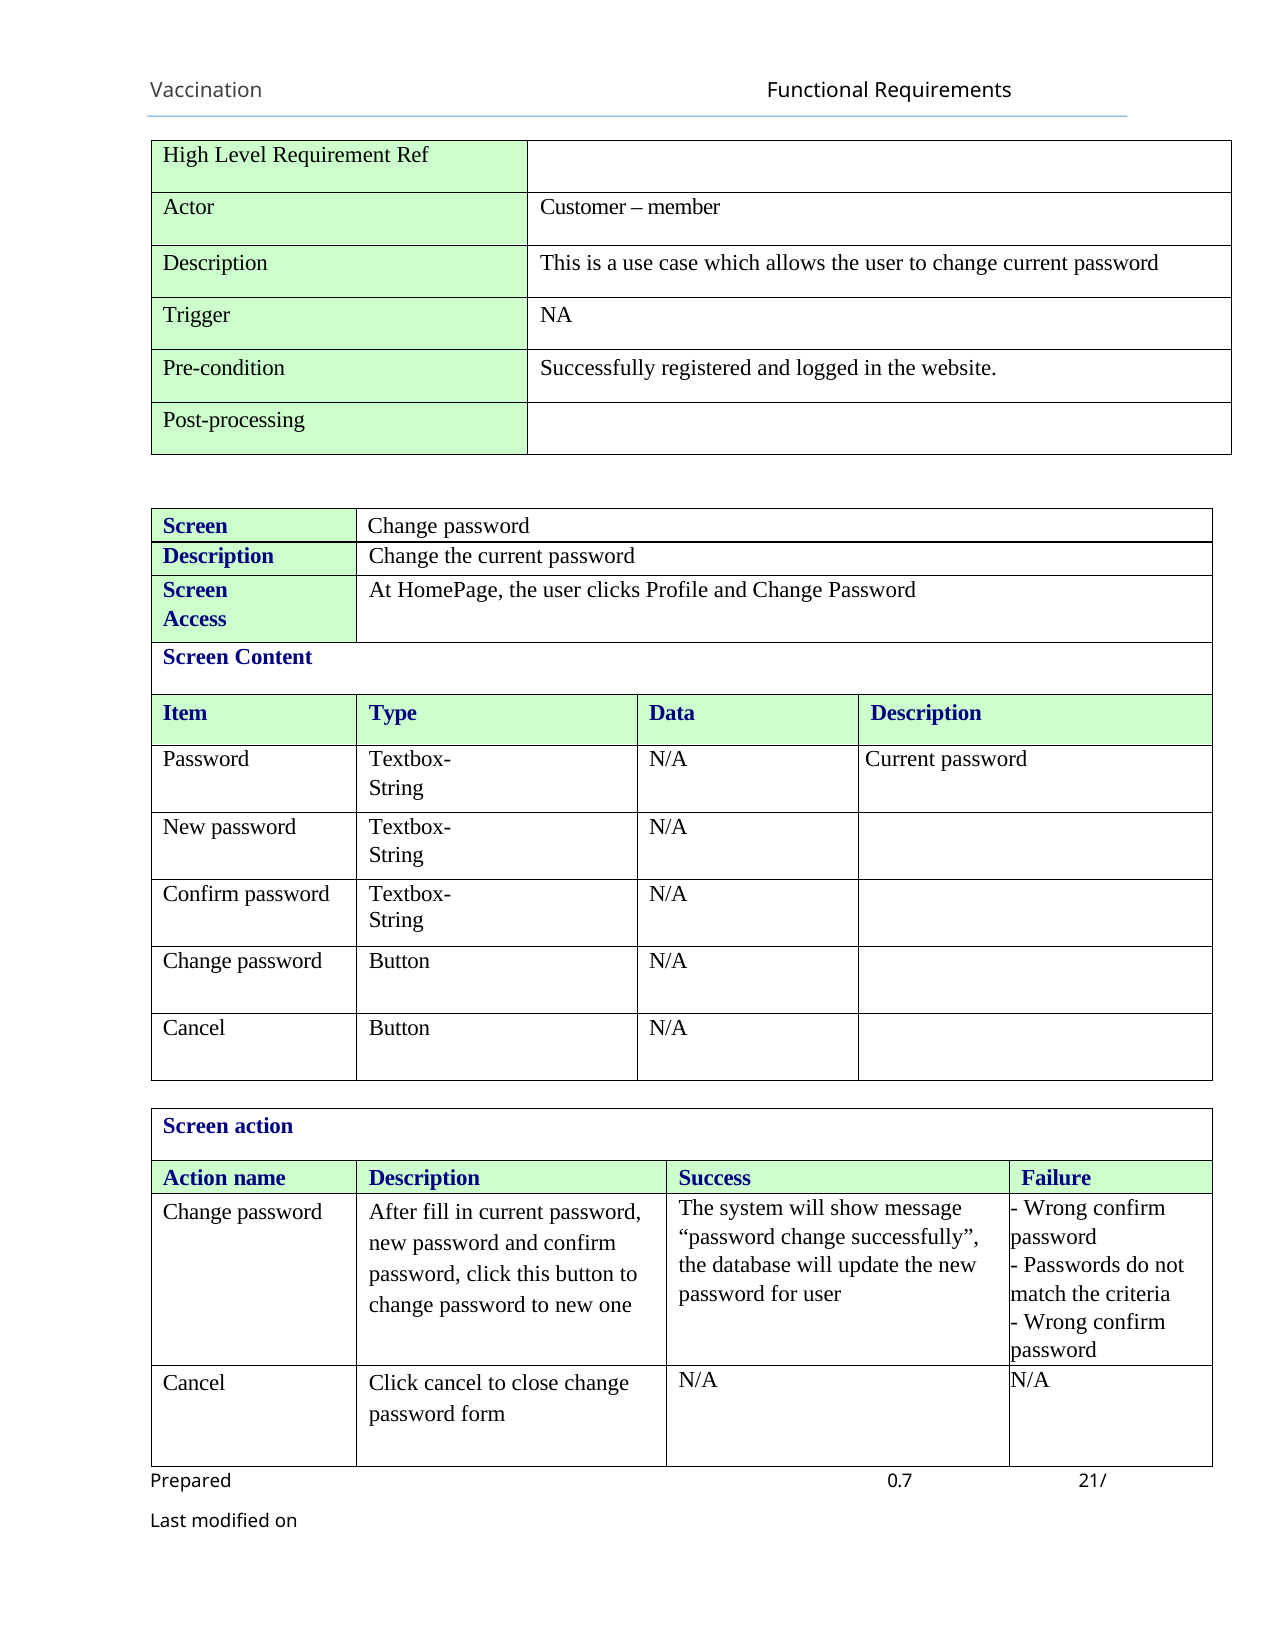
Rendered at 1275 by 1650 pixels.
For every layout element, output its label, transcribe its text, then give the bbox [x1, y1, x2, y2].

table_cell Confirm password [152, 880, 356, 946]
table_cell [859, 880, 1212, 946]
table_cell Failure [1010, 1161, 1212, 1193]
table_cell New password [152, 813, 356, 879]
table_cell At HomePage, the user clicks Profile and Change Password [357, 576, 1212, 642]
table_cell N/A [638, 947, 858, 1013]
table_cell - Wrong confirm password - Passwords do not match the criteria - Wrong confirm password [1010, 1194, 1212, 1365]
table_cell [528, 403, 1231, 454]
table_cell Screen Content [152, 643, 1212, 694]
table_cell [859, 947, 1212, 1013]
table_cell Description [152, 543, 356, 575]
table_cell Post-processing [152, 403, 527, 454]
table_cell Action name [152, 1161, 356, 1193]
table_cell Button [357, 1014, 637, 1080]
table_cell N/A [638, 880, 858, 946]
table_cell Successfully registered and logged in the website. [528, 350, 1231, 402]
table_cell Password [152, 746, 356, 812]
table_cell Change password [152, 947, 356, 1013]
table_cell Trigger [152, 298, 527, 349]
table_cell Description [152, 246, 527, 297]
table_cell Button [357, 947, 637, 1013]
table_cell NA [528, 298, 1231, 349]
table_cell Textbox- String [357, 880, 637, 946]
table_cell This is a use case which allows the user to change current password [528, 246, 1231, 297]
table_cell [859, 813, 1212, 879]
table_cell Description [357, 1161, 666, 1193]
table_cell N/A [638, 813, 858, 879]
table_cell After fill in current password, new password and confirm password, click this button to change password to new one [357, 1194, 666, 1365]
table_cell Change password [152, 1194, 356, 1365]
table_cell Type [357, 695, 637, 744]
table_cell [528, 141, 1231, 192]
table_header Screen [152, 509, 356, 541]
table_header Change password [357, 509, 1212, 541]
table_cell Screen Access [152, 576, 356, 642]
table_cell Customer – member [528, 193, 1231, 244]
table_cell Cancel [152, 1014, 356, 1080]
table_cell The system will show message “password change successfully”, the database will update the new password for user [667, 1194, 1009, 1365]
table_cell Item [152, 695, 356, 744]
table_cell N/A [667, 1366, 1009, 1466]
table_cell Cancel [152, 1366, 356, 1466]
table_cell N/A [638, 746, 858, 812]
table_cell Pre-condition [152, 350, 527, 402]
table_cell Data [638, 695, 858, 744]
table_cell Click cancel to close change password form [357, 1366, 666, 1466]
table_cell N/A [638, 1014, 858, 1080]
table_cell N/A [1010, 1366, 1212, 1466]
table_cell Description [859, 695, 1212, 744]
table_header Screen action [152, 1109, 1212, 1160]
table_cell Actor [152, 193, 527, 244]
table_cell Current password [859, 746, 1212, 812]
table_cell [859, 1014, 1212, 1080]
table_cell Textbox- String [357, 746, 637, 812]
table_cell Success [667, 1161, 1009, 1193]
table_cell High Level Requirement Ref [152, 141, 527, 192]
table_cell Textbox- String [357, 813, 637, 879]
table_cell Change the current password [357, 543, 1212, 575]
